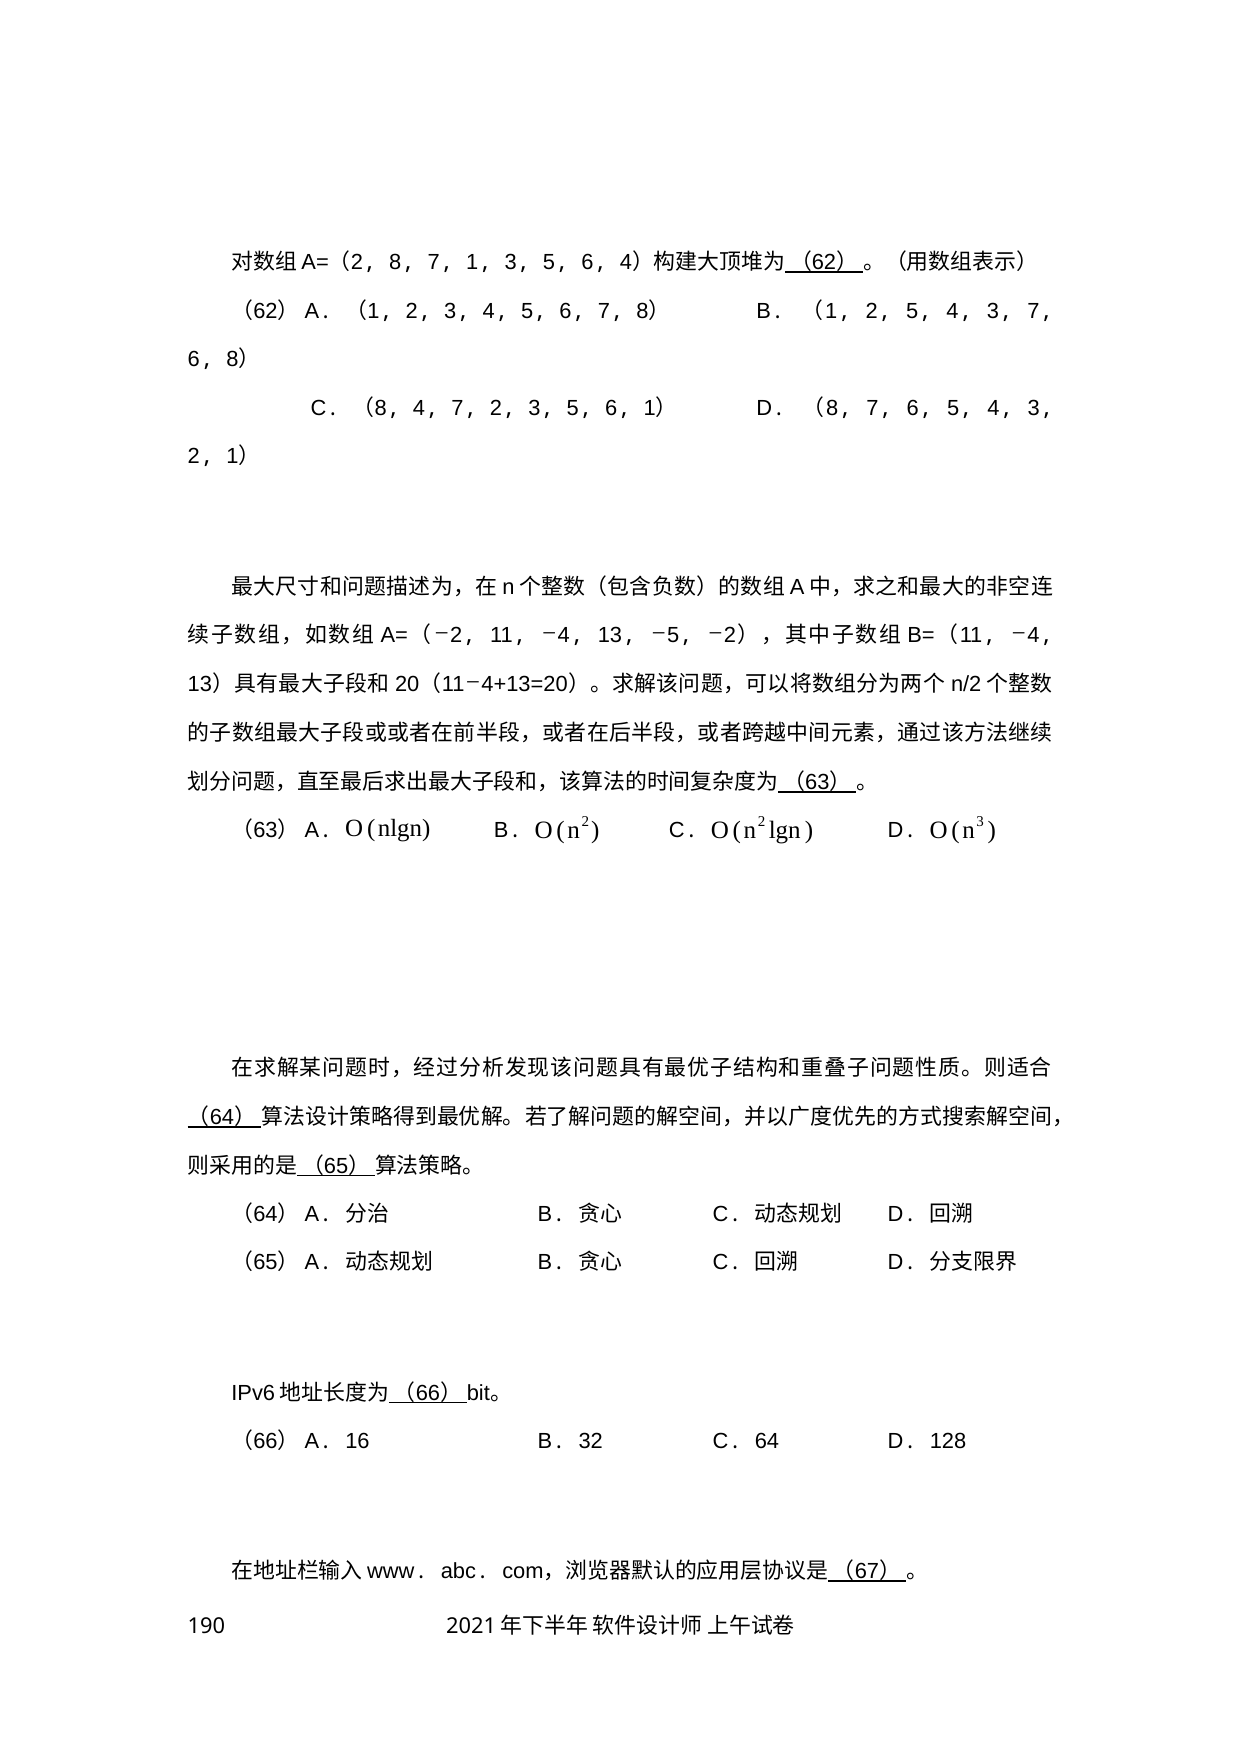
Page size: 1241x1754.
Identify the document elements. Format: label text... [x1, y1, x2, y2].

text （63） A. B. C. D. [187, 812, 1053, 844]
text 最大尺寸和问题描述为，在n个整数（包含负数）的数组A中，求之和最大的非空连续子数组，如数组A=（2, 11, 4, 13, 5, 2），其中子数组B=（11, 4, 13）具有最大子段和20（114+13=20）。求解该问题，可以将数组分为两个n/2个整数的子数组最大子段或或者在前半段，或者在后半段，或者跨越中间元素，通过该方法继续划分问题，直至最后求出最大子段和，该算法的时间复杂度为 （63） 。 [187, 568, 1053, 796]
text 在地址栏输入www. abc. com，浏览器默认的应用层协议是 （67） 。 [187, 1553, 1053, 1585]
text 对数组A=（2, 8, 7, 1, 3, 5, 6, 4）构建大顶堆为 （62） 。（用数组表示） [187, 244, 1053, 276]
text （62） A. （1, 2, 3, 4, 5, 6, 7, 8） B. （1, 2, 5, 4, 3, 7, 6, 8） [187, 292, 1053, 373]
text 在求解某问题时，经过分析发现该问题具有最优子结构和重叠子问题性质。则适合 （64） 算法设计策略得到最优解。若了解问题的解空间，并以广度优先的方式搜索解空间，则采用的是 （65） 算法策略。 [187, 1050, 1053, 1180]
text （66） A. 16 B. 32 C. 64 D. 128 [187, 1422, 1053, 1455]
text （65） A. 动态规划 B. 贪心 C. 回溯 D. 分支限界 [187, 1244, 1053, 1276]
text （64） A. 分治 B. 贪心 C. 动态规划 D. 回溯 [187, 1196, 1053, 1228]
text C. （8, 4, 7, 2, 3, 5, 6, 1） D. （8, 7, 6, 5, 4, 3, 2, 1） [187, 389, 1053, 471]
text IPv6地址长度为 （66） bit。 [187, 1374, 1053, 1407]
